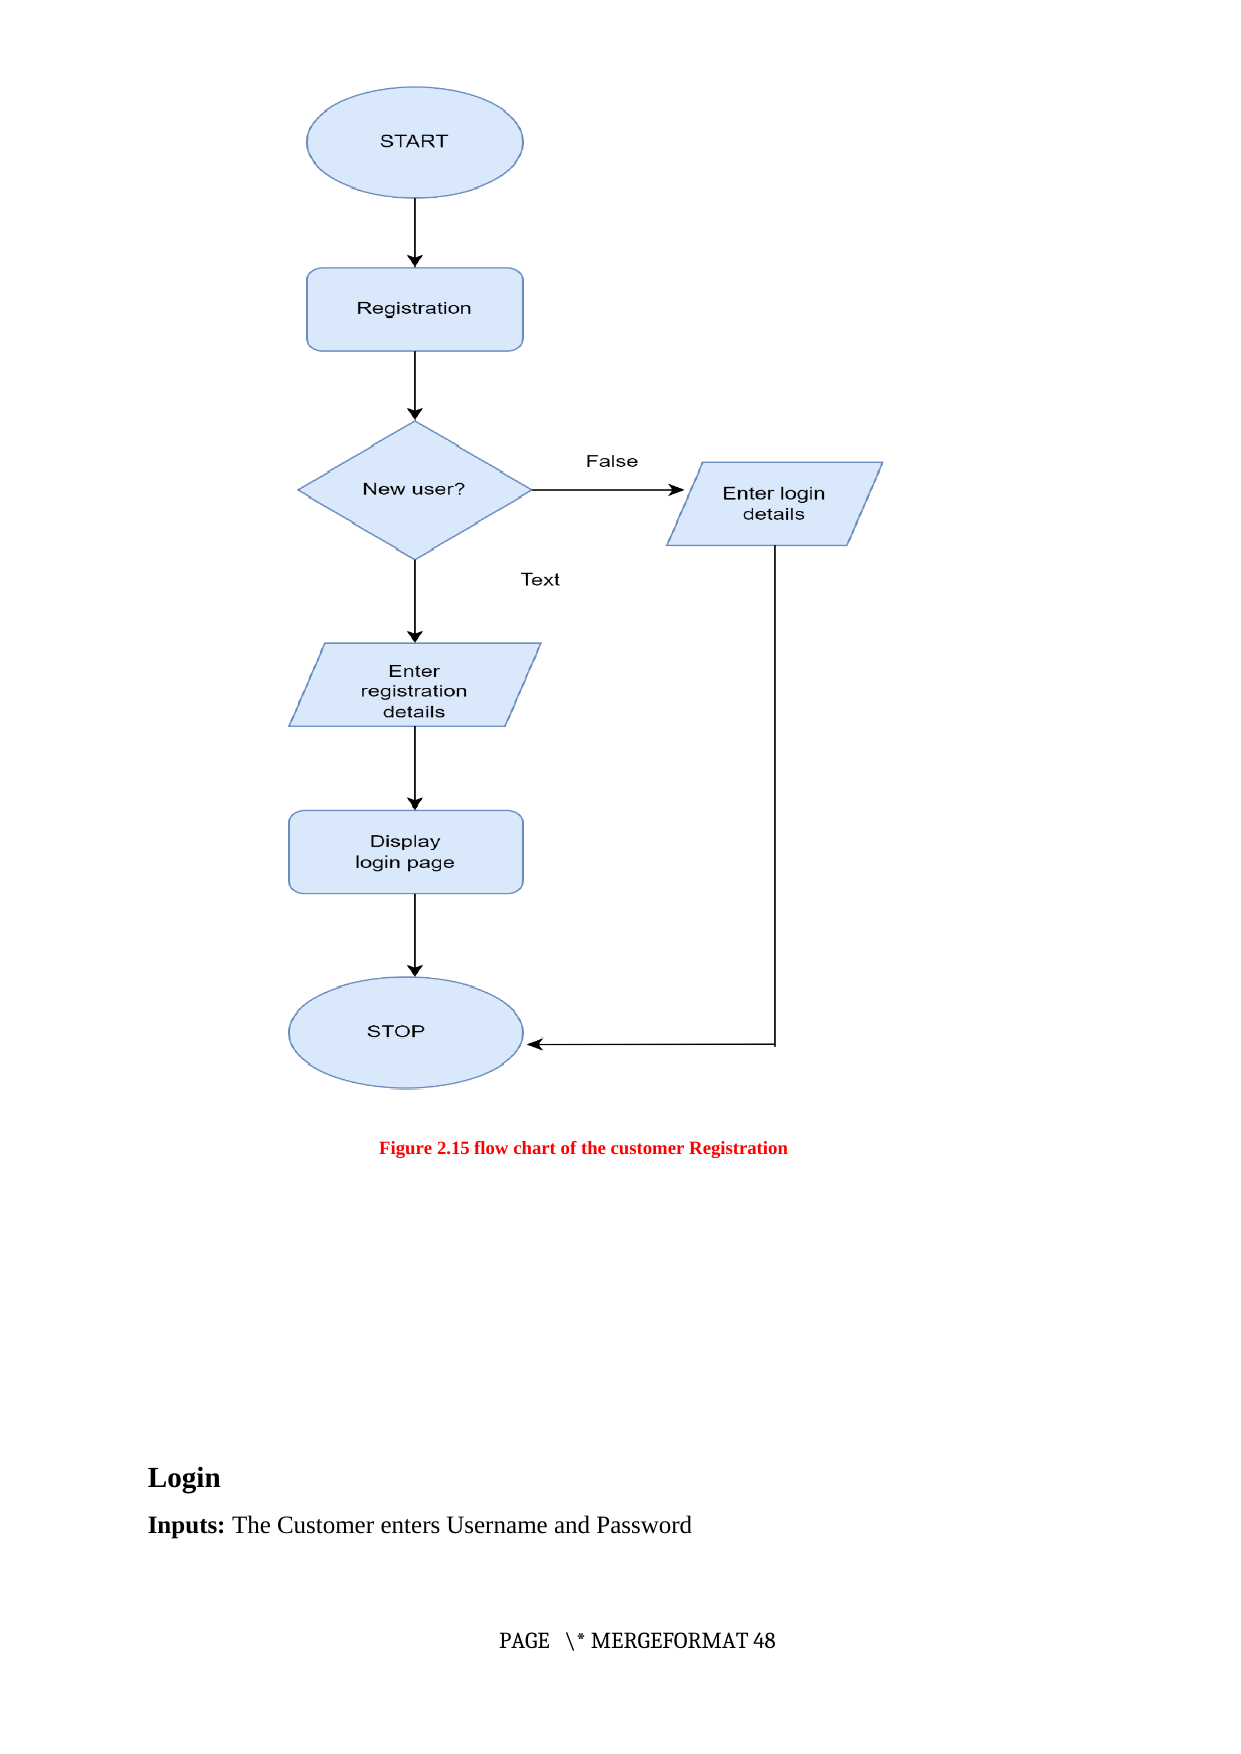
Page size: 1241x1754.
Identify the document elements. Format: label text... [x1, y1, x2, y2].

picture [287, 86, 884, 1090]
subtitle Figure 2.15 flow chart of the customer Registration [148, 1137, 1082, 1158]
subtitle Login [148, 1460, 1122, 1493]
text Inputs: The Customer enters Username and Password [148, 1510, 1122, 1539]
